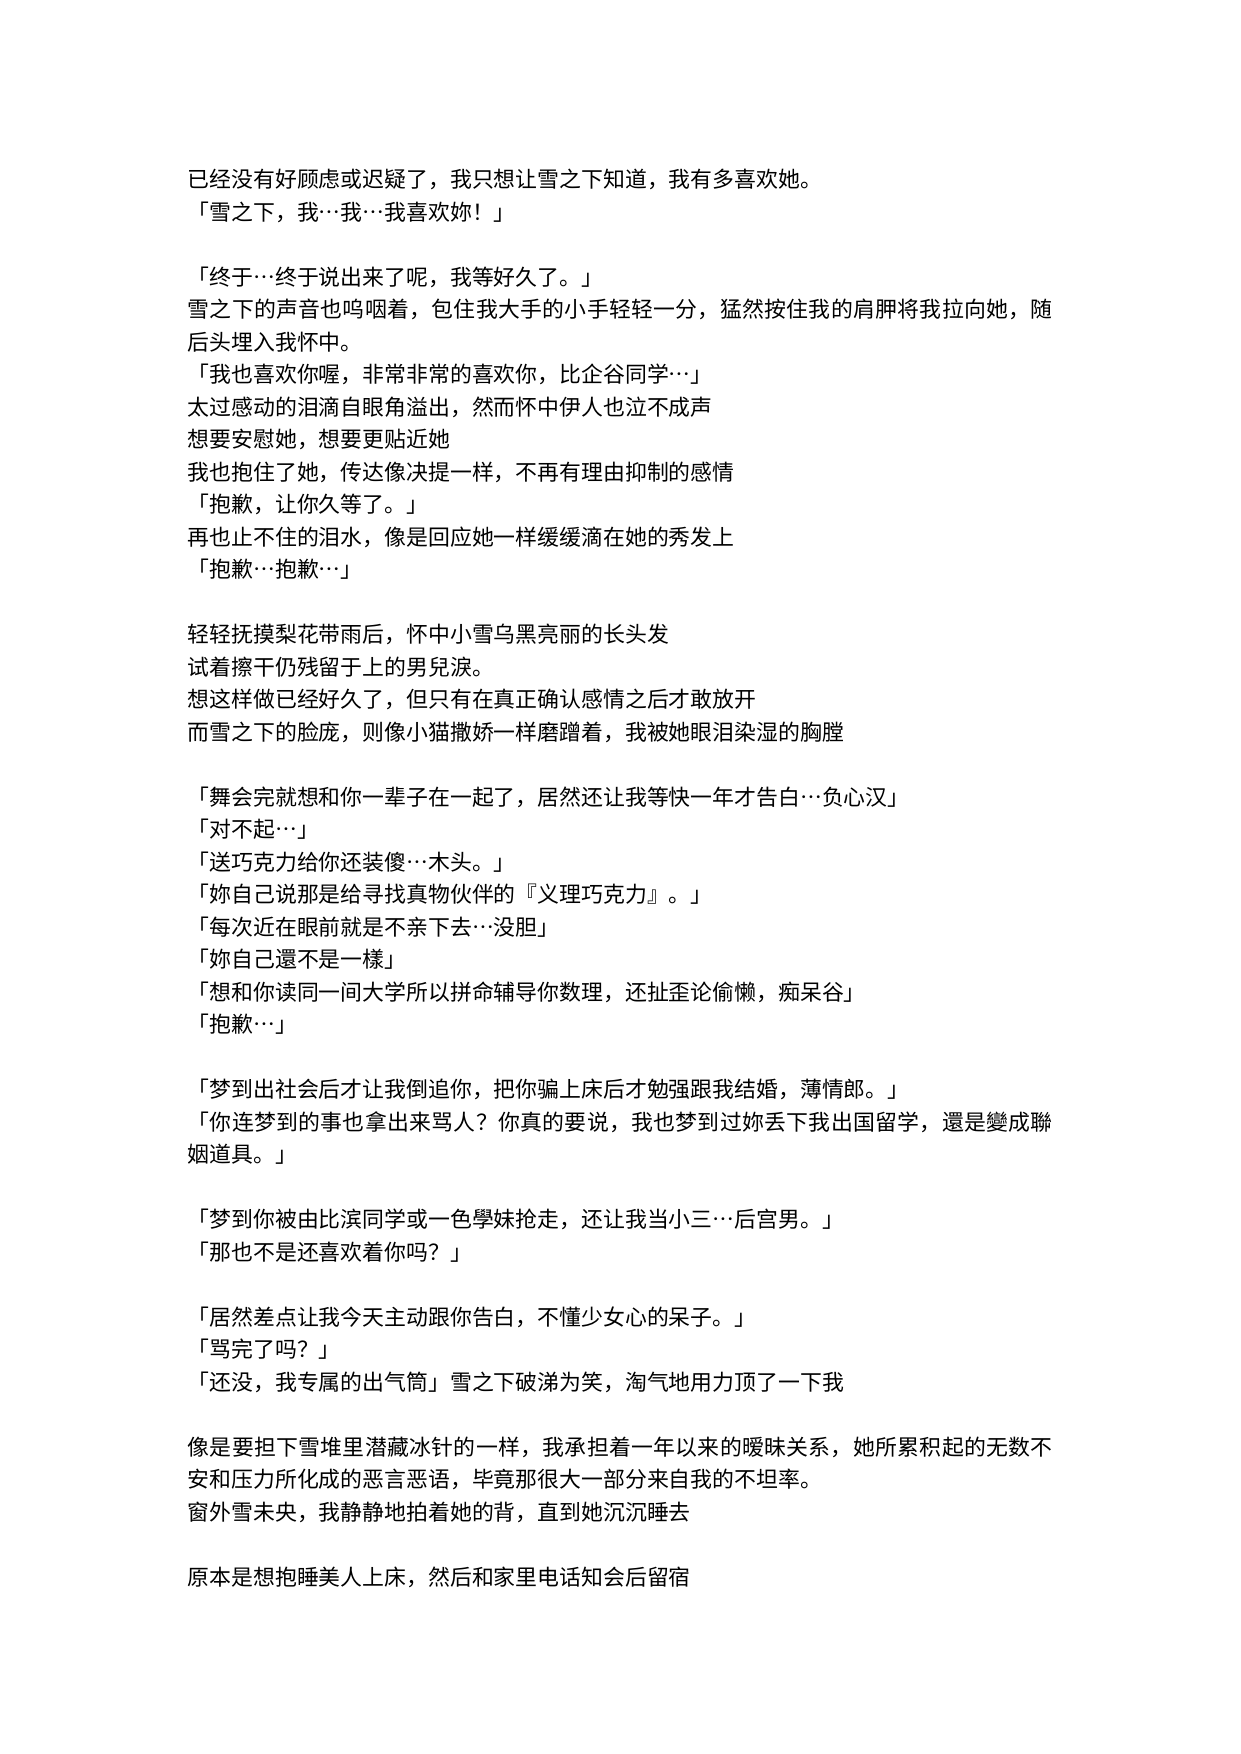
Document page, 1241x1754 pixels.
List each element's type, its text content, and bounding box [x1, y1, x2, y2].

text 「骂完了吗？」 [187, 1332, 1053, 1364]
text 「那也不是还喜欢着你吗？」 [187, 1234, 1053, 1267]
text 轻轻抚摸梨花带雨后，怀中小雪乌黑亮丽的长头发 [187, 617, 1053, 649]
text 想要安慰她，想要更贴近她 [187, 422, 1053, 454]
text 我也抱住了她，传达像决提一样，不再有理由抑制的感情 [187, 454, 1053, 487]
text 「终于⋯终于说出来了呢，我等好久了。」 [187, 259, 1053, 292]
text 「妳自己说那是给寻找真物伙伴的『义理巧克力』。」 [187, 877, 1053, 909]
text 「妳自己還不是一樣」 [187, 942, 1053, 974]
text 「梦到出社会后才让我倒追你，把你骗上床后才勉强跟我结婚，薄情郎。」 [187, 1072, 1053, 1104]
text 「舞会完就想和你一辈子在一起了，居然还让我等快一年才告白⋯负心汉」 [187, 779, 1053, 812]
text 雪之下的声音也呜咽着，包住我大手的小手轻轻一分，猛然按住我的肩胛将我拉向她，随后头埋入我怀中。 [187, 292, 1053, 357]
text 「对不起⋯」 [187, 812, 1053, 844]
text 试着擦干仍残留于上的男兒淚。 [187, 649, 1053, 682]
text 再也止不住的泪水，像是回应她一样缓缓滴在她的秀发上 [187, 519, 1053, 552]
text 而雪之下的脸庞，则像小猫撒娇一样磨蹭着，我被她眼泪染湿的胸膛 [187, 714, 1053, 747]
text 「梦到你被由比滨同学或一色學妹抢走，还让我当小三⋯后宫男。」 [187, 1202, 1053, 1234]
text 窗外雪未央，我静静地拍着她的背，直到她沉沉睡去 [187, 1494, 1053, 1527]
text 「想和你读同一间大学所以拼命辅导你数理，还扯歪论偷懒，痴呆谷」 [187, 974, 1053, 1007]
text 原本是想抱睡美人上床，然后和家里电话知会后留宿 [187, 1559, 1053, 1592]
text 「送巧克力给你还装傻⋯木头。」 [187, 844, 1053, 877]
text 「还没，我专属的出气筒」雪之下破涕为笑，淘气地用力顶了一下我 [187, 1364, 1053, 1397]
text 想这样做已经好久了，但只有在真正确认感情之后才敢放开 [187, 682, 1053, 714]
text 「你连梦到的事也拿出来骂人？你真的要说，我也梦到过妳丢下我出国留学，還是變成聯姻道具。」 [187, 1104, 1053, 1169]
text 「我也喜欢你喔，非常非常的喜欢你，比企谷同学⋯」 [187, 357, 1053, 389]
text 「抱歉，让你久等了。」 [187, 487, 1053, 519]
text 「每次近在眼前就是不亲下去⋯没胆」 [187, 909, 1053, 942]
text 「抱歉⋯」 [187, 1007, 1053, 1039]
text 「抱歉⋯抱歉⋯」 [187, 552, 1053, 584]
text 「雪之下，我⋯我⋯我喜欢妳！」 [187, 194, 1053, 227]
text 已经没有好顾虑或迟疑了，我只想让雪之下知道，我有多喜欢她。 [187, 162, 1053, 194]
text 太过感动的泪滴自眼角溢出，然而怀中伊人也泣不成声 [187, 389, 1053, 422]
text 「居然差点让我今天主动跟你告白，不懂少女心的呆子。」 [187, 1299, 1053, 1332]
text 像是要担下雪堆里潜藏冰针的一样，我承担着一年以来的暧昧关系，她所累积起的无数不安和压力所化成的恶言恶语，毕竟那很大一部分来自我的不坦率。 [187, 1429, 1053, 1494]
